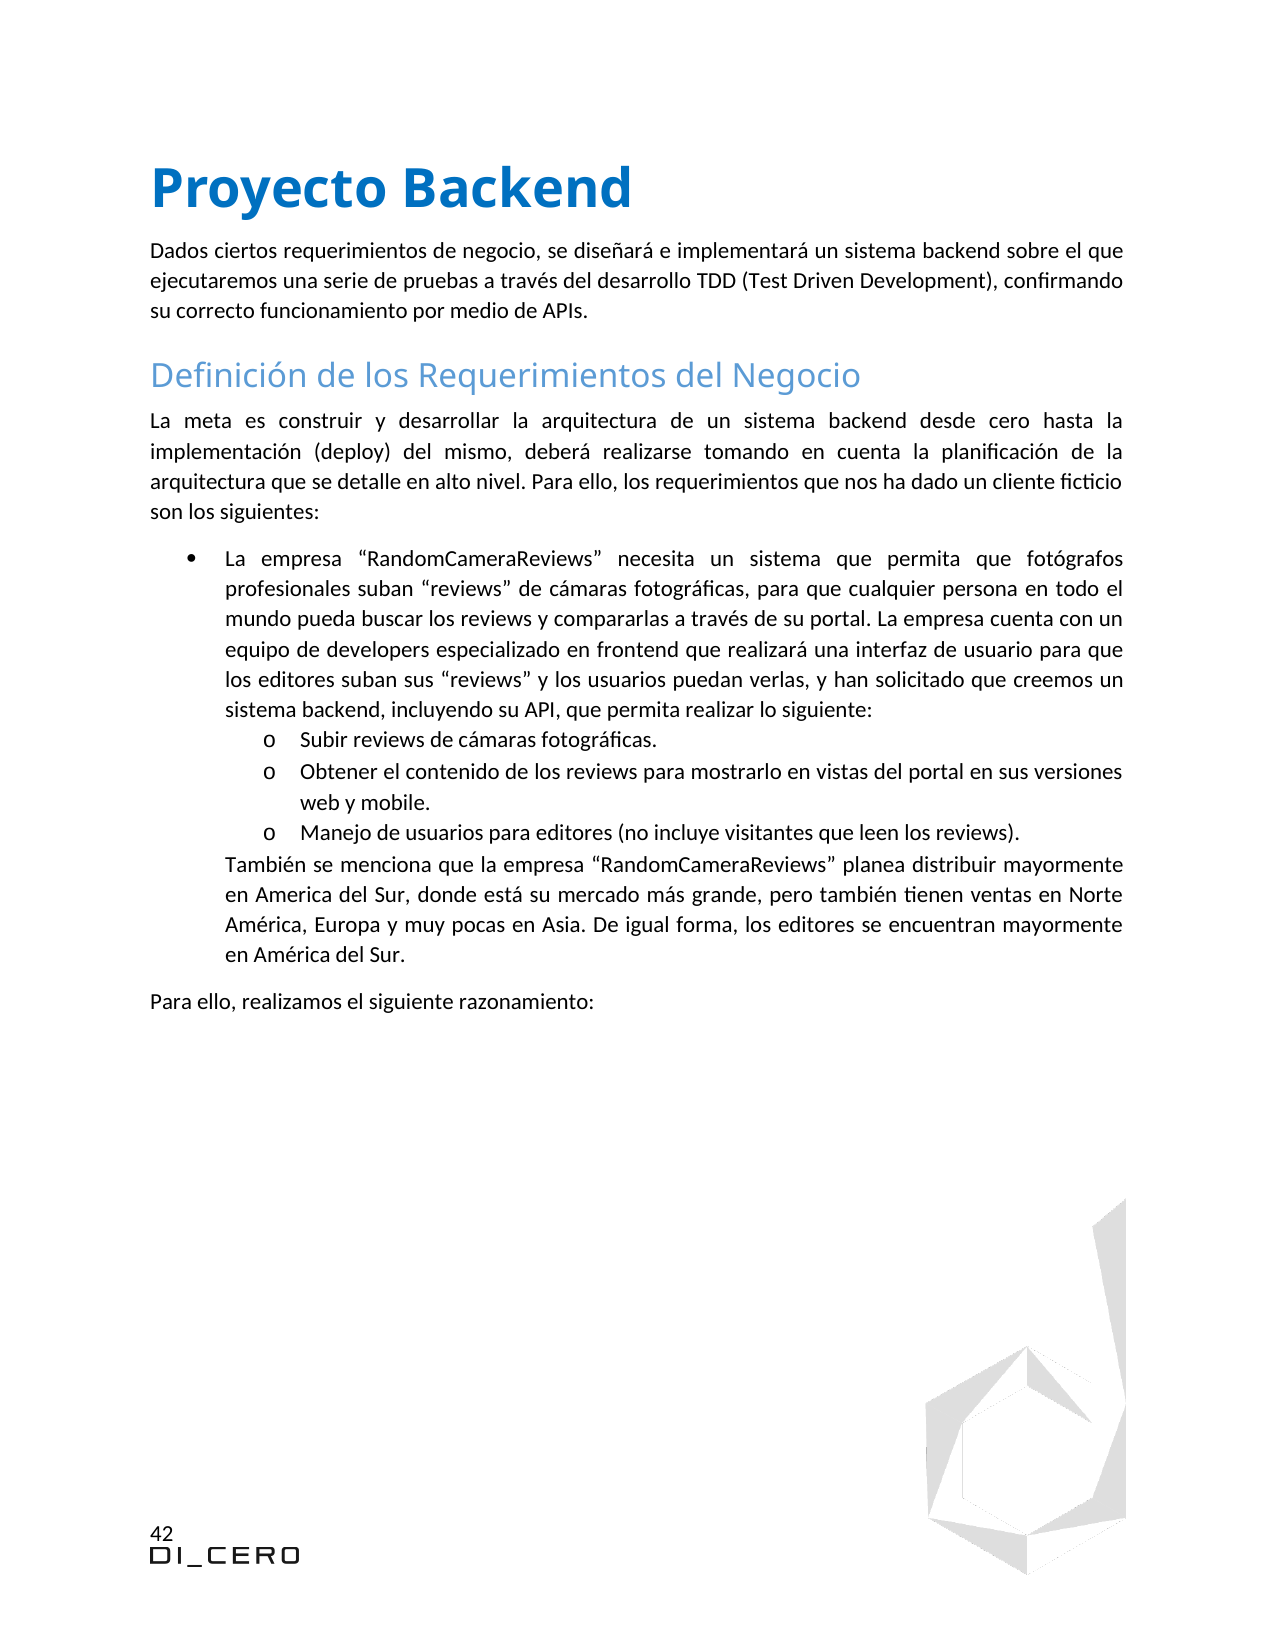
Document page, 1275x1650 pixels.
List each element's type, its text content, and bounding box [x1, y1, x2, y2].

text La meta es construir y desarrollar la arquitectura de un sistema backend desde cero hasta la implementación (deploy) del mismo, deberá realizarse tomando en cuenta la planificación de la arquitectura que se detalle en alto nivel. Para ello, los requerimientos que nos ha dado un cliente ficticio son los siguientes: [150, 407, 1125, 525]
subtitle Definición de los Requerimientos del Negocio [150, 351, 1125, 397]
list También se menciona que la empresa “RandomCameraReviews” planea distribuir mayormente en America del Sur, donde está su mercado más grande, pero también tienen ventas en Norte América, Europa y muy pocas en Asia. De igual forma, los editores se encuentran mayormente en América del Sur. [225, 850, 1125, 968]
text Para ello, realizamos el siguiente razonamiento: [150, 987, 1125, 1015]
picture [150, 1547, 299, 1567]
list La empresa “RandomCameraReviews” necesita un sistema que permita que fotógrafos profesionales suban “reviews” de cámaras fotográficas, para que cualquier persona en todo el mundo pueda buscar los reviews y compararlas a través de su portal. La empresa cuenta con un equipo de developers especializado en frontend que realizará una interfaz de usuario para que los editores suban sus “reviews” y los usuarios puedan verlas, y han solicitado que creemos un sistema backend, incluyendo su API, que permita realizar lo siguiente: [187, 544, 1125, 723]
subtitle Proyecto Backend [150, 150, 1125, 224]
list Subir reviews de cámaras fotográficas. [262, 725, 1125, 754]
list Obtener el contenido de los reviews para mostrarlo en vistas del portal en sus versiones web y mobile. [262, 757, 1125, 816]
picture [925, 1198, 1126, 1575]
text Dados ciertos requerimientos de negocio, se diseñará e implementará un sistema backend sobre el que ejecutaremos una serie de pruebas a través del desarrollo TDD (Test Driven Development), confirmando su correcto funcionamiento por medio de APIs. [150, 236, 1125, 324]
list Manejo de usuarios para editores (no incluye visitantes que leen los reviews). [262, 818, 1125, 848]
